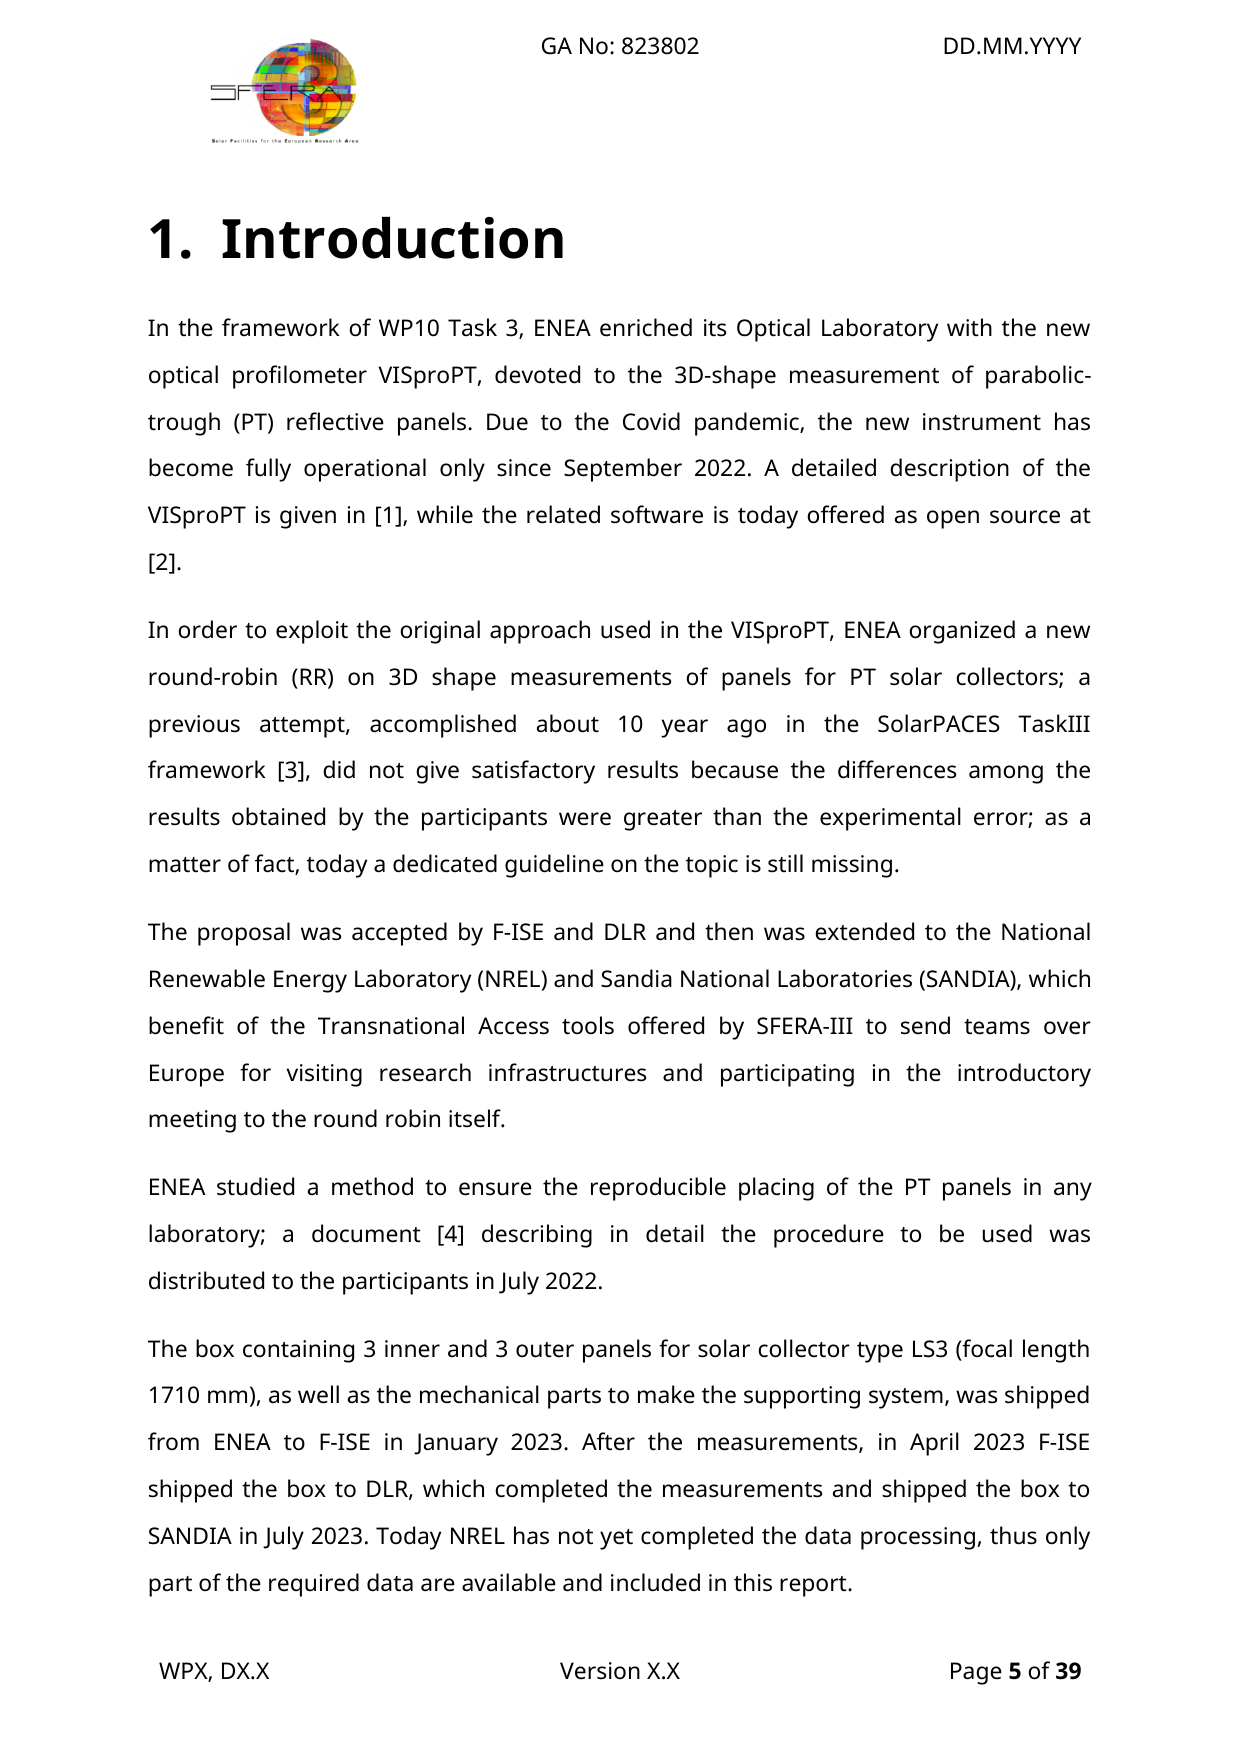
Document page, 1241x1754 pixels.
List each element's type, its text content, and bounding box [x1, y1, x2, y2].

text In the framework of WP10 Task 3, ENEA enriched its Optical Laboratory with the new optical profilometer VISproPT, devoted to the 3D-shape measurement of parabolic-trough (PT) reflective panels. Due to the Covid pandemic, the new instrument has become fully operational only since September 2022. A detailed description of the VISproPT is given in [1], while the related software is today offered as open source at [2]. [148, 312, 1092, 577]
text Introduction [148, 200, 1092, 274]
text The box containing 3 inner and 3 outer panels for solar collector type LS3 (focal length 1710 mm), as well as the mechanical parts to make the supporting system, was shipped from ENEA to F-ISE in January 2023. After the measurements, in April 2023 F-ISE shipped the box to DLR, which completed the measurements and shipped the box to SANDIA in July 2023. Today NREL has not yet completed the data processing, thus only part of the required data are available and included in this report. [148, 1332, 1092, 1598]
picture [158, 29, 413, 149]
text The proposal was accepted by F-ISE and DLR and then was extended to the National Renewable Energy Laboratory (NREL) and Sandia National Laboratories (SANDIA), which benefit of the Transnational Access tools offered by SFERA-III to send teams over Europe for visiting research infrastructures and participating in the introductory meeting to the round robin itself. [148, 916, 1092, 1134]
text ENEA studied a method to ensure the reproducible placing of the PT panels in any laboratory; a document [4] describing in detail the procedure to be used was distributed to the participants in July 2022. [148, 1171, 1092, 1296]
text In order to exploit the original approach used in the VISproPT, ENEA organized a new round-robin (RR) on 3D shape measurements of panels for PT solar collectors; a previous attempt, accomplished about 10 year ago in the SolarPACES TaskIII framework [3], did not give satisfactory results because the differences among the results obtained by the participants were greater than the experimental error; as a matter of fact, today a dedicated guideline on the topic is still missing. [148, 614, 1092, 879]
